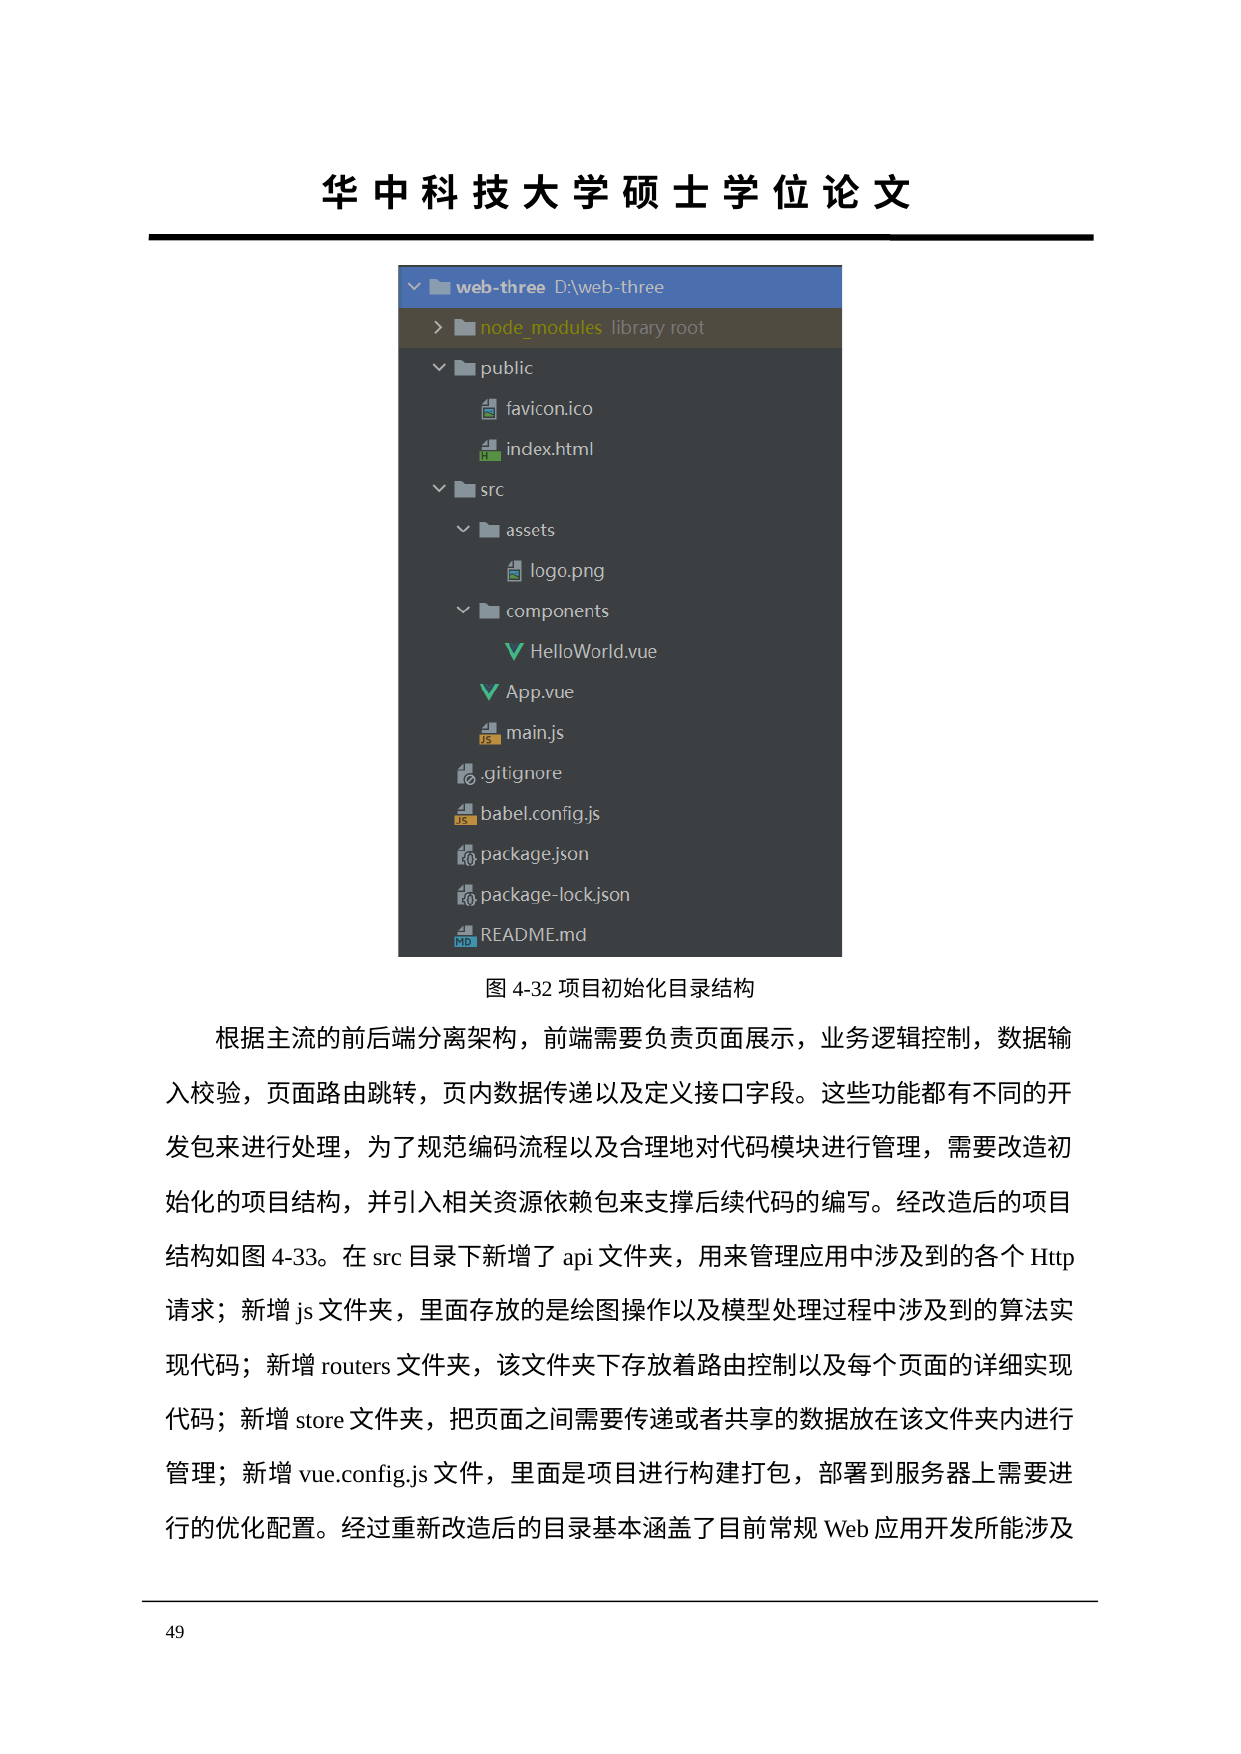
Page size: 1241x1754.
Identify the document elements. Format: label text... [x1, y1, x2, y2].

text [165, 1019, 1075, 1544]
picture [398, 265, 843, 957]
